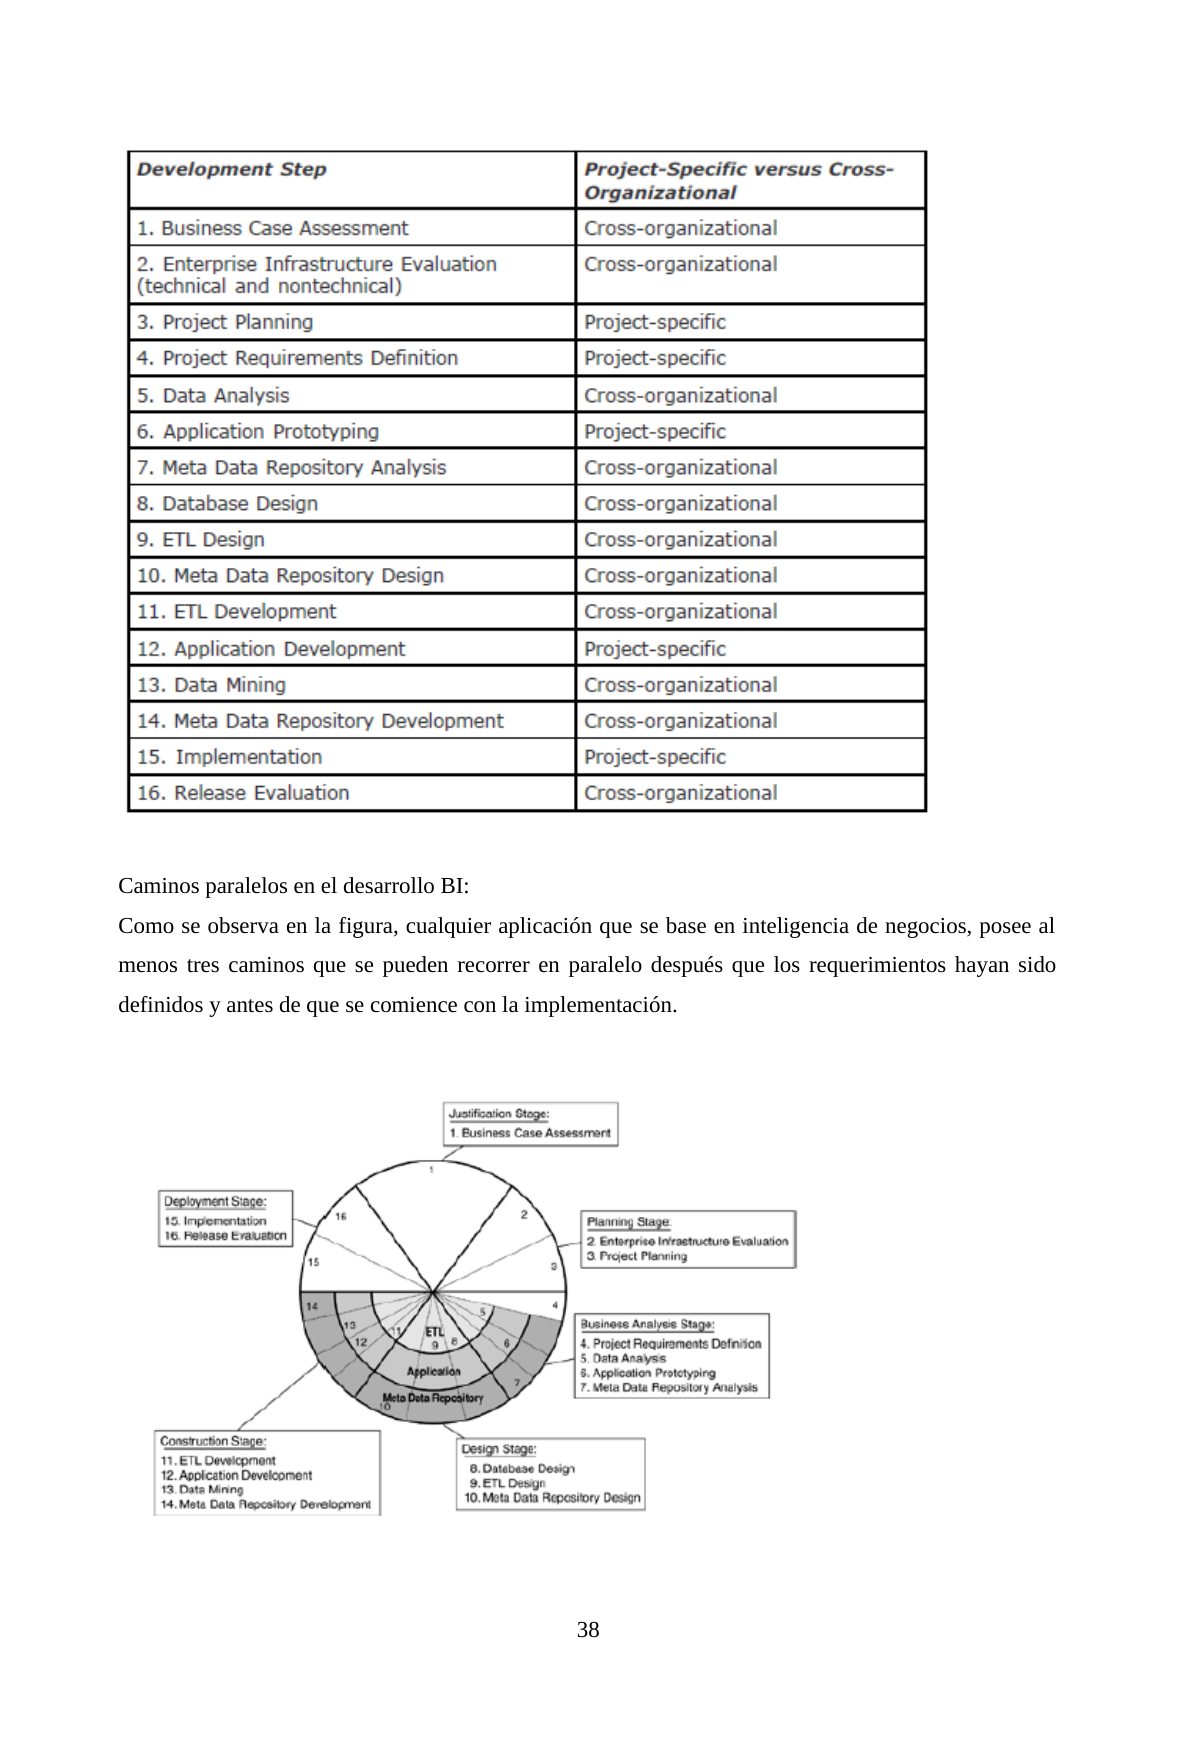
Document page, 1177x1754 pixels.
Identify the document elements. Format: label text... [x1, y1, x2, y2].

text Como se observa en la figura, cualquier aplicación que se base en inteligencia de negocios, posee al menos tres caminos que se pueden recorrer en paralelo después que los requerimientos hayan sido definidos y antes de que se comience con la implementación. [118, 912, 1058, 1017]
text Caminos paralelos en el desarrollo BI: [118, 872, 1058, 899]
